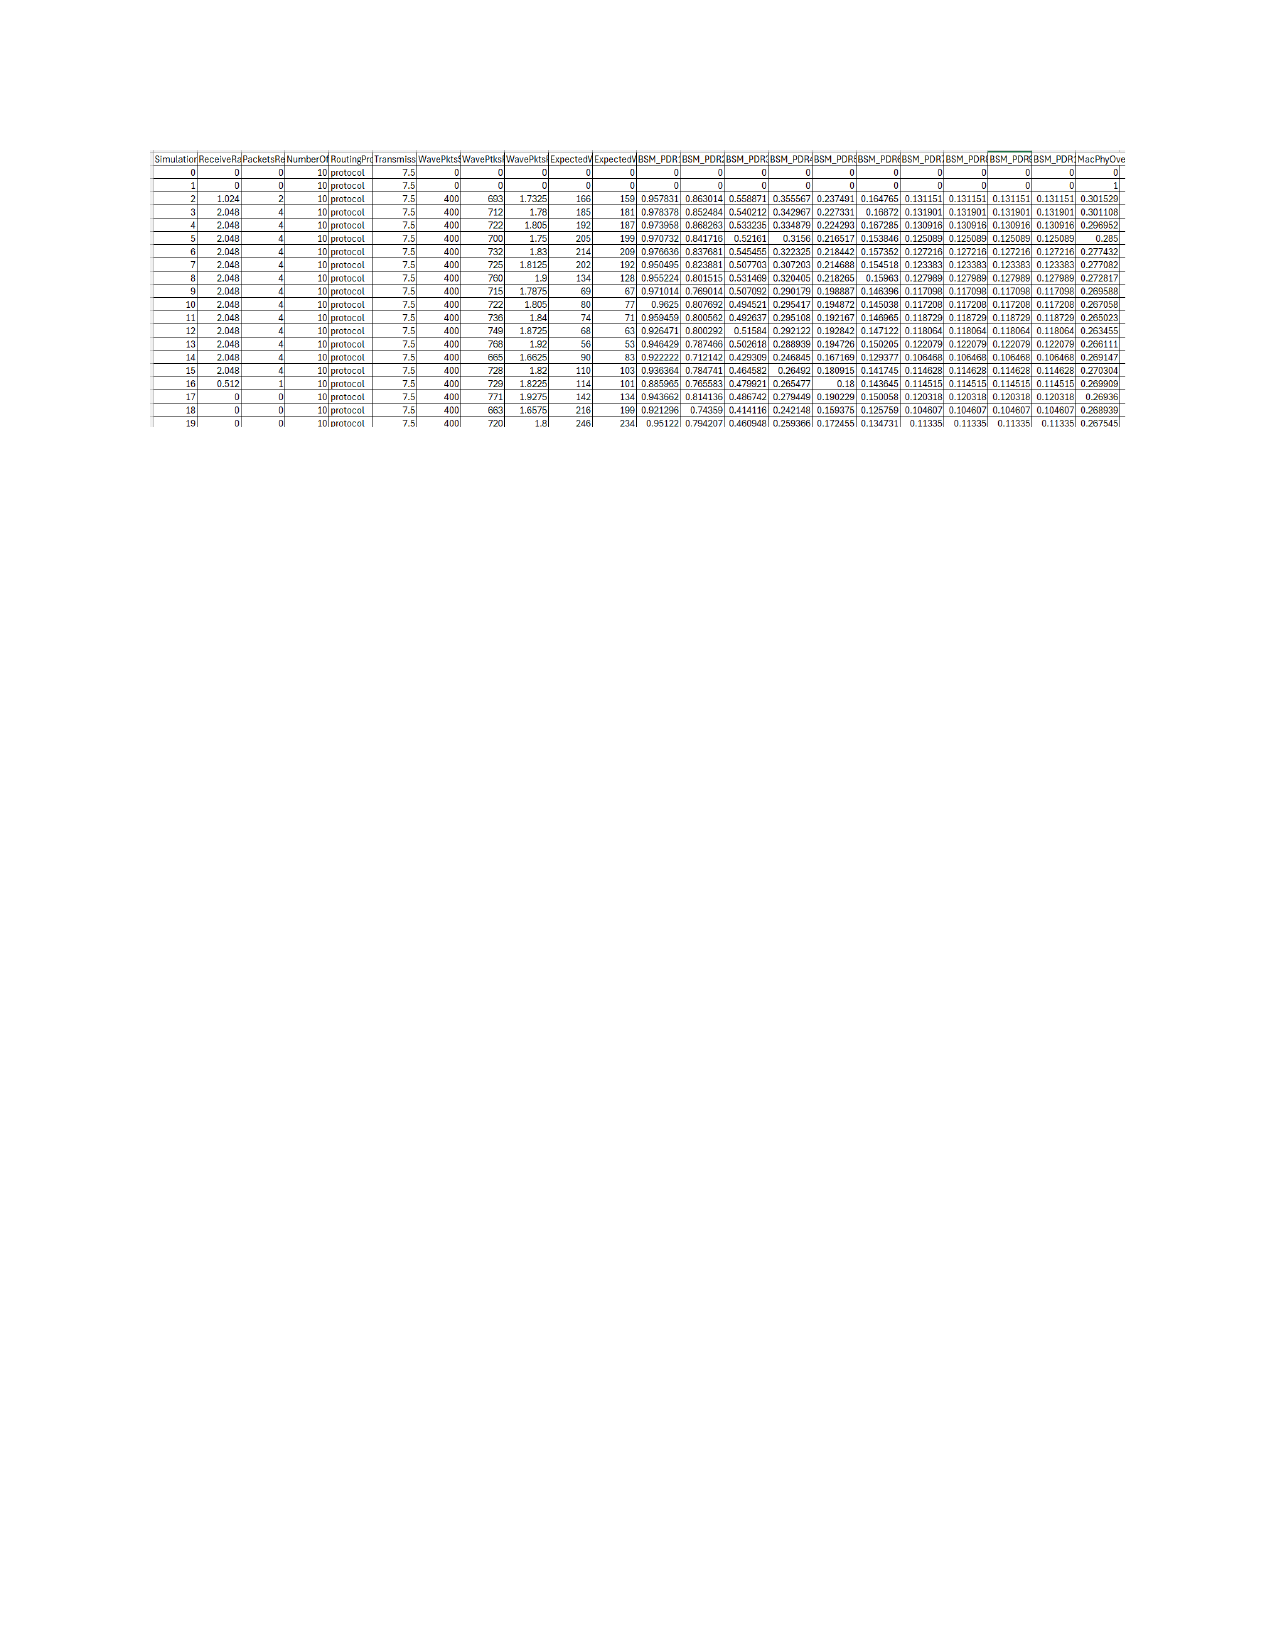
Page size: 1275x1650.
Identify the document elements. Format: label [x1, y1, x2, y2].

picture [150, 150, 1125, 427]
